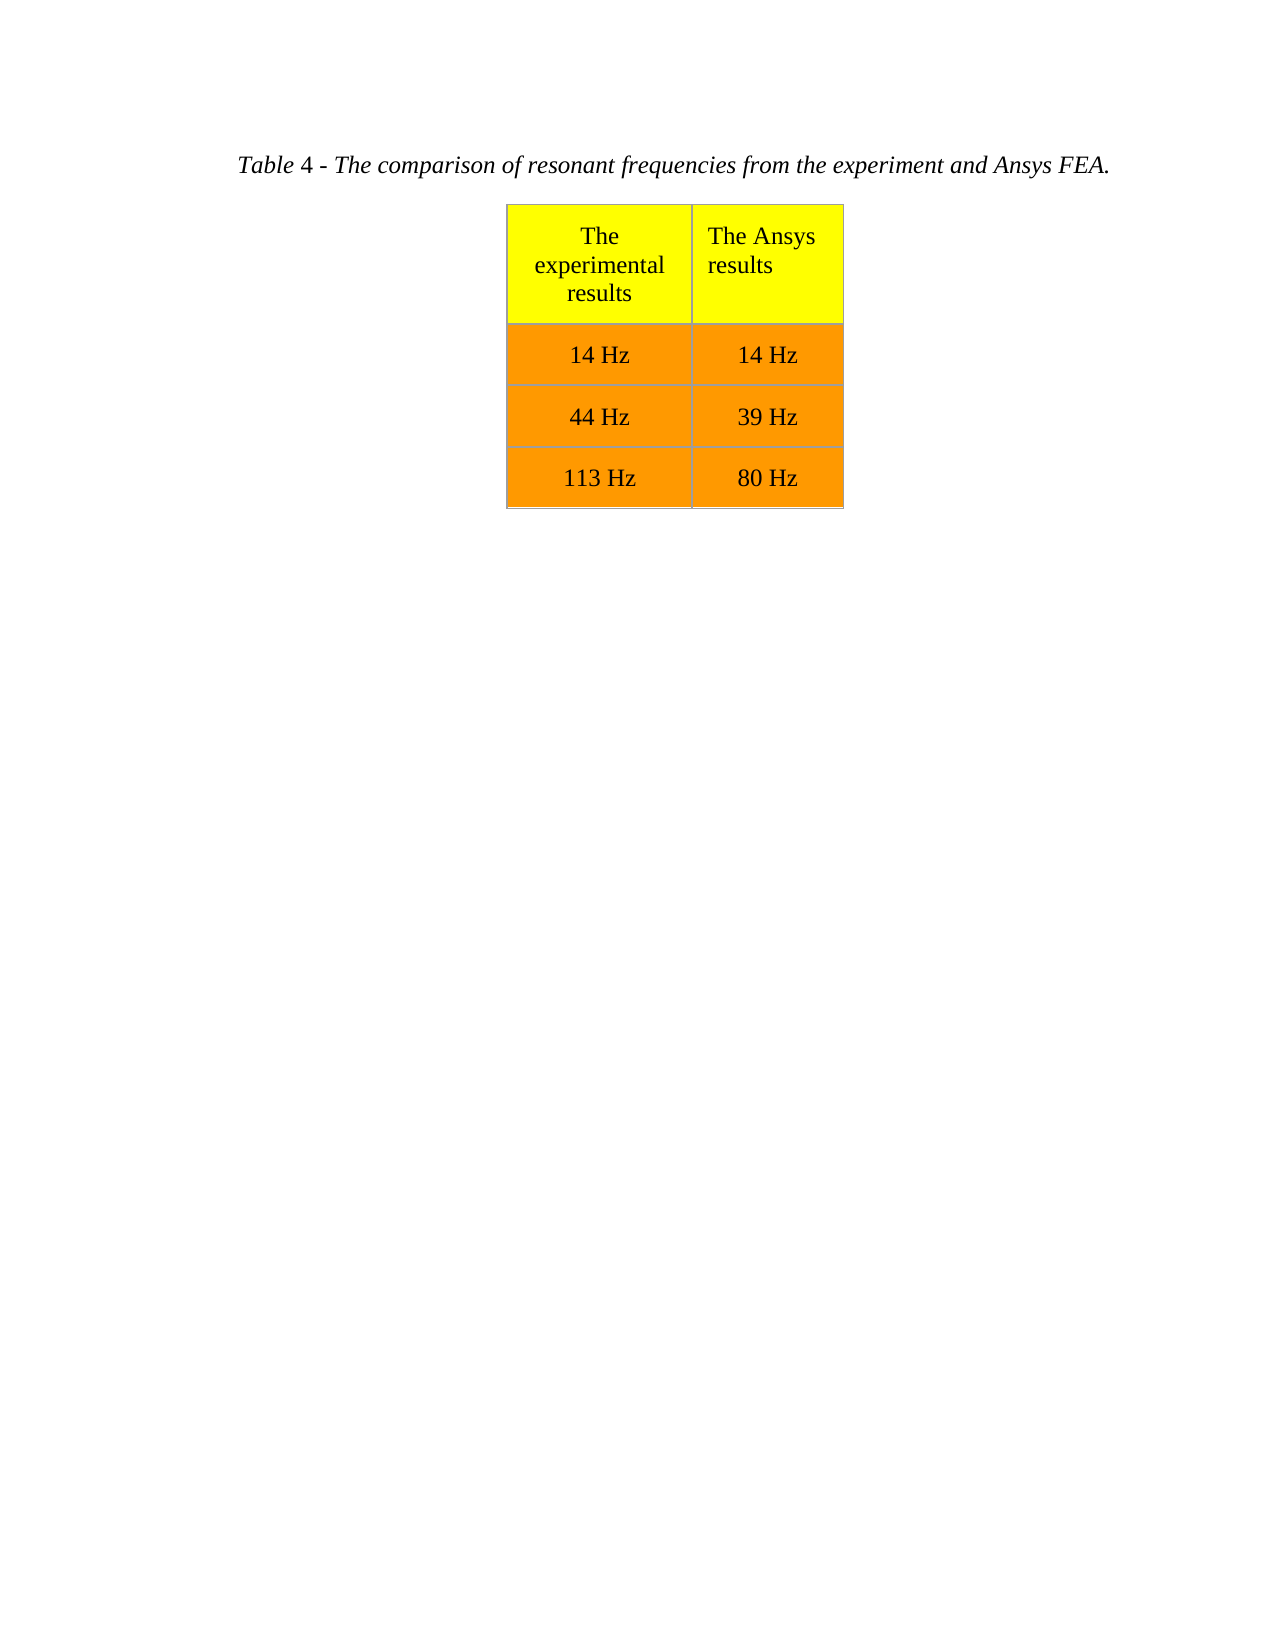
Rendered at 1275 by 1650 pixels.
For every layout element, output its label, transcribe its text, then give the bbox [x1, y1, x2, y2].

table_cell 39 Hz [693, 386, 843, 446]
text Table 4 - The comparison of resonant frequencies from the experiment and Ansys FEA. [225, 150, 1125, 179]
table_cell 80 Hz [693, 448, 843, 507]
table_header The Ansys results [693, 205, 843, 323]
table_cell 44 Hz [508, 386, 691, 446]
table_cell 14 Hz [508, 325, 691, 384]
table_header The experimental results [508, 205, 691, 323]
table_cell 113 Hz [508, 448, 691, 507]
table_cell 14 Hz [693, 325, 843, 384]
